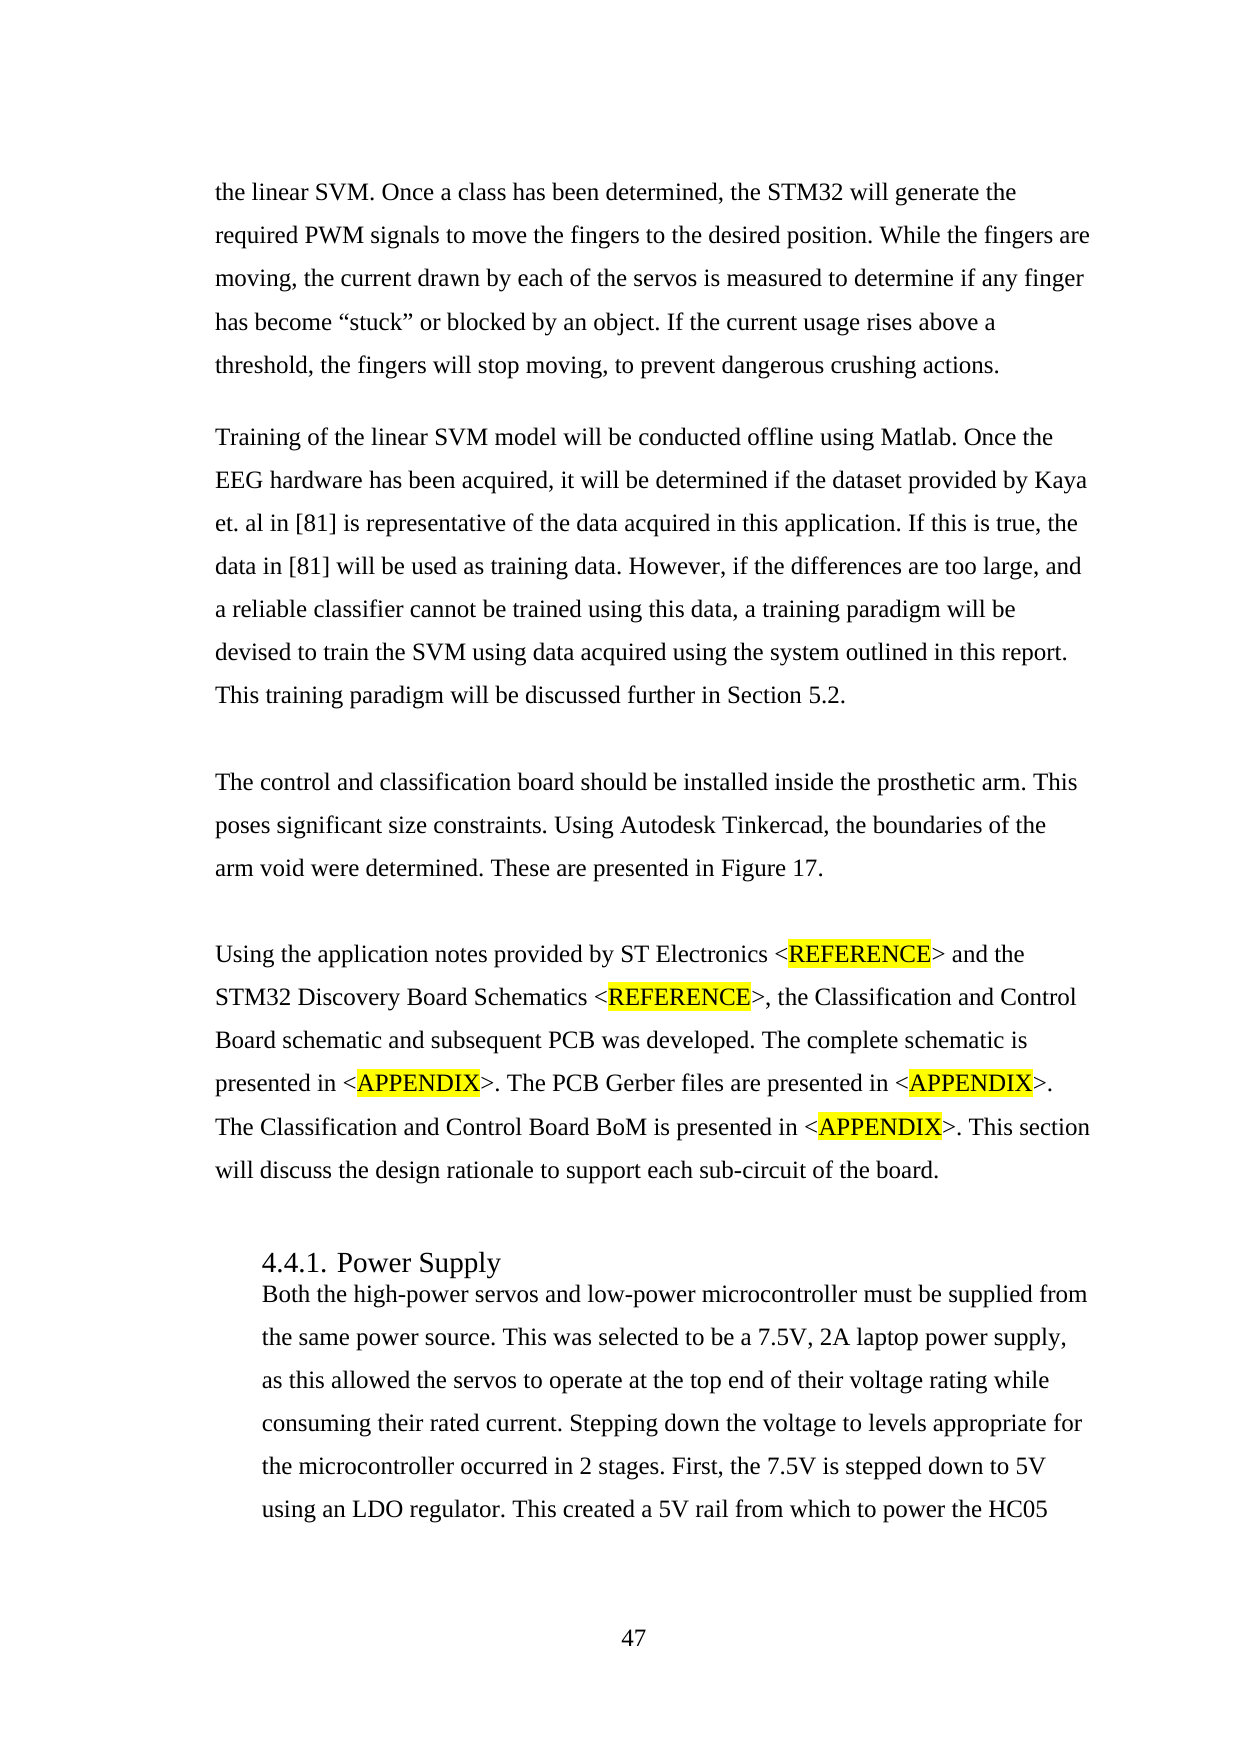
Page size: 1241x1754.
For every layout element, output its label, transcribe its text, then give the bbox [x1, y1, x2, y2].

subtitle Power Supply [262, 1245, 1090, 1279]
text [215, 177, 1090, 378]
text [262, 1279, 1090, 1523]
text Training of the linear SVM model will be conducted offline using Matlab. Once the EEG hardware has been acquired, it will be determined if the dataset provided by Kaya et. al in [81] is representative of the data acquired in this application. If this is true, the data in [81] will be used as training data. However, if the differences are too large, and a reliable classifier cannot be trained using this data, a training paradigm will be devised to train the SVM using data acquired using the system outlined in this report. This training paradigm will be discussed further in Section 5.2. [215, 422, 1090, 709]
text Using the application notes provided by ST Electronics <REFERENCE> and the STM32 Discovery Board Schematics <REFERENCE>, the Classification and Control Board schematic and subsequent PCB was developed. The complete schematic is presented in <APPENDIX>. The PCB Gerber files are presented in <APPENDIX>. The Classification and Control Board BoM is presented in <APPENDIX>. This section will discuss the design rationale to support each sub-circuit of the board. [215, 939, 1090, 1183]
text The control and classification board should be installed inside the prosthetic arm. This poses significant size constraints. Using Autodesk Tinkercad, the boundaries of the arm void were determined. These are presented in Figure 17. [215, 767, 1090, 882]
